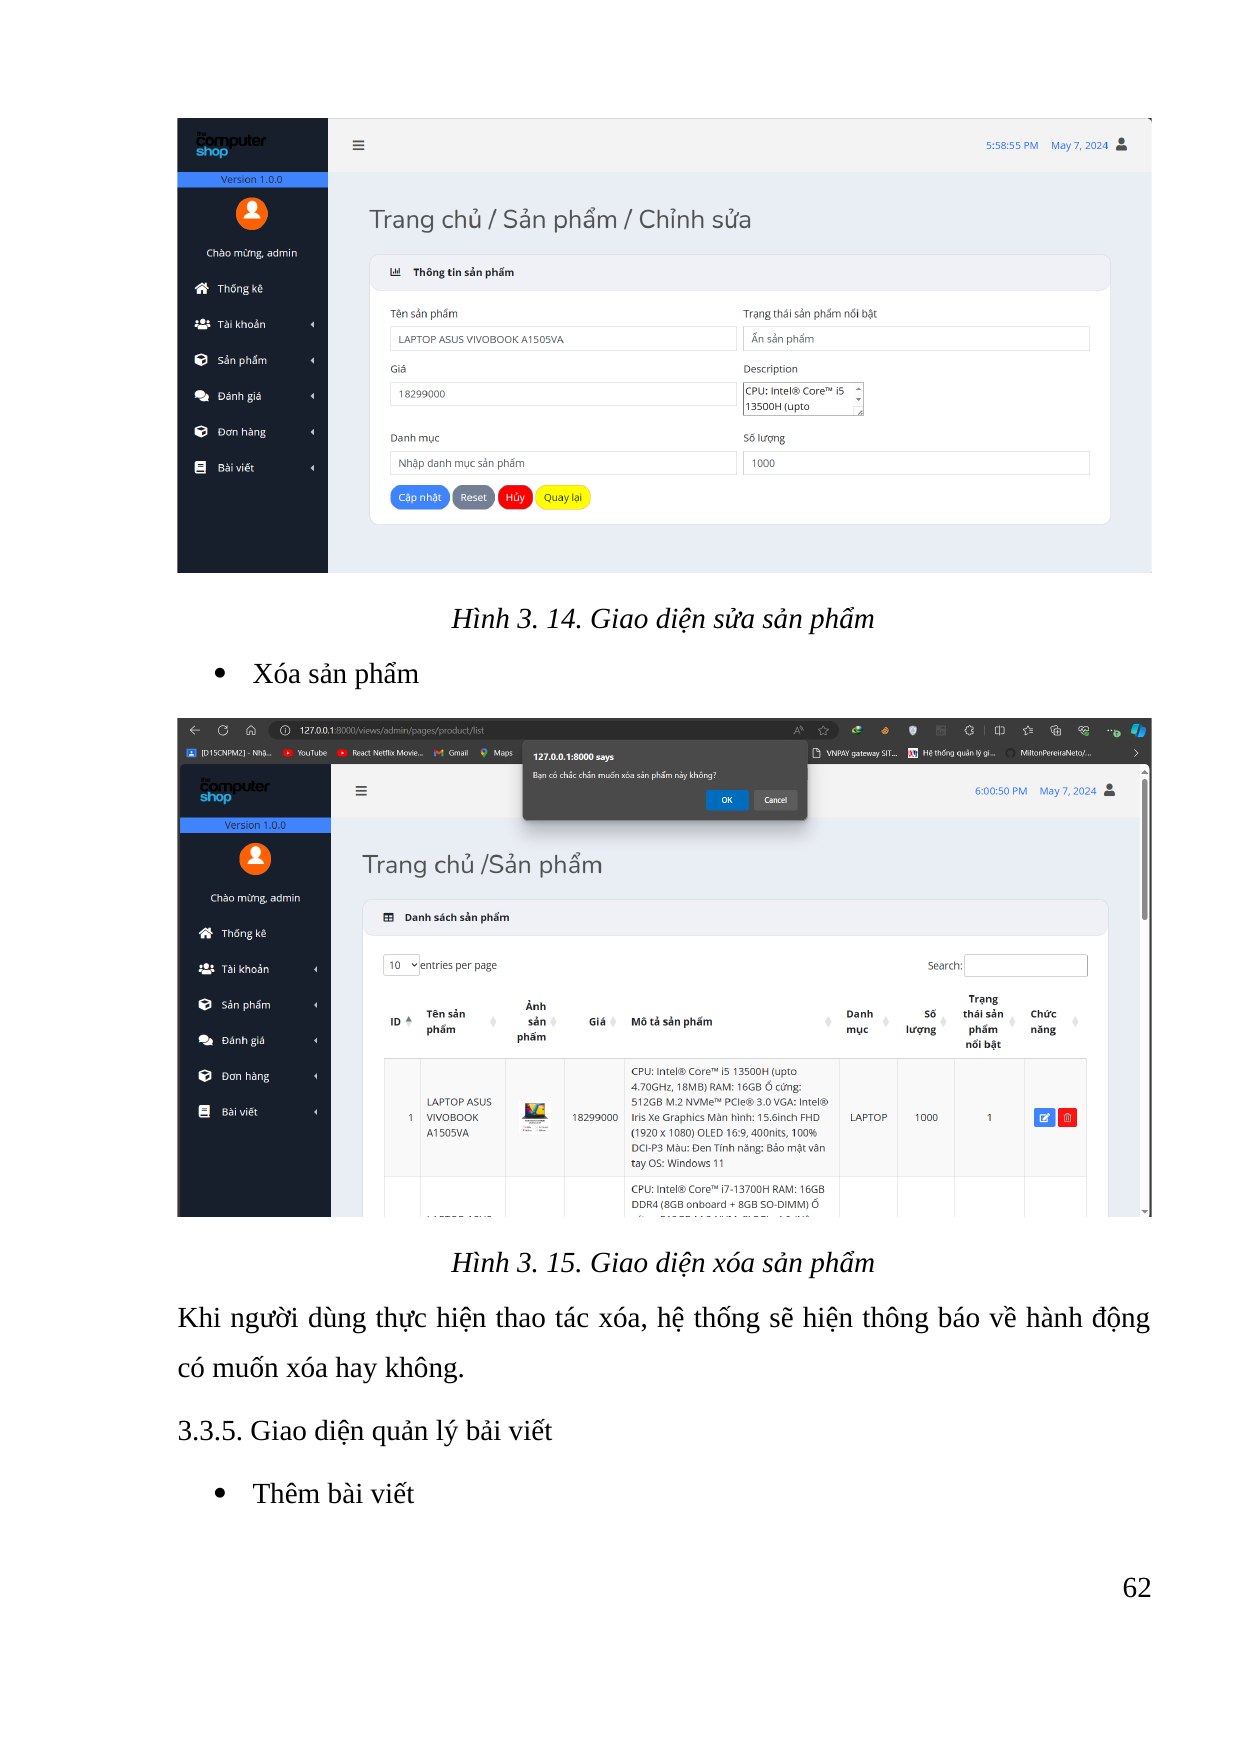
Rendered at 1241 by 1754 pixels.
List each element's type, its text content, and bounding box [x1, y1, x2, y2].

picture [177, 718, 1152, 1217]
list Thêm bài viết [215, 1476, 1152, 1509]
picture [177, 118, 1152, 573]
list Xóa sản phẩm [215, 656, 1152, 690]
text Hình 3. 15. Giao diện xóa sản phẩm [177, 1246, 1152, 1279]
text Khi người dùng thực hiện thao tác xóa, hệ thống sẽ hiện thông báo về hành động có muốn xóa hay không. [177, 1300, 1152, 1384]
text Hình 3. 14. Giao diện sửa sản phẩm [177, 602, 1152, 635]
subtitle 3.3.5. Giao diện quản lý bải viết [177, 1413, 1152, 1447]
